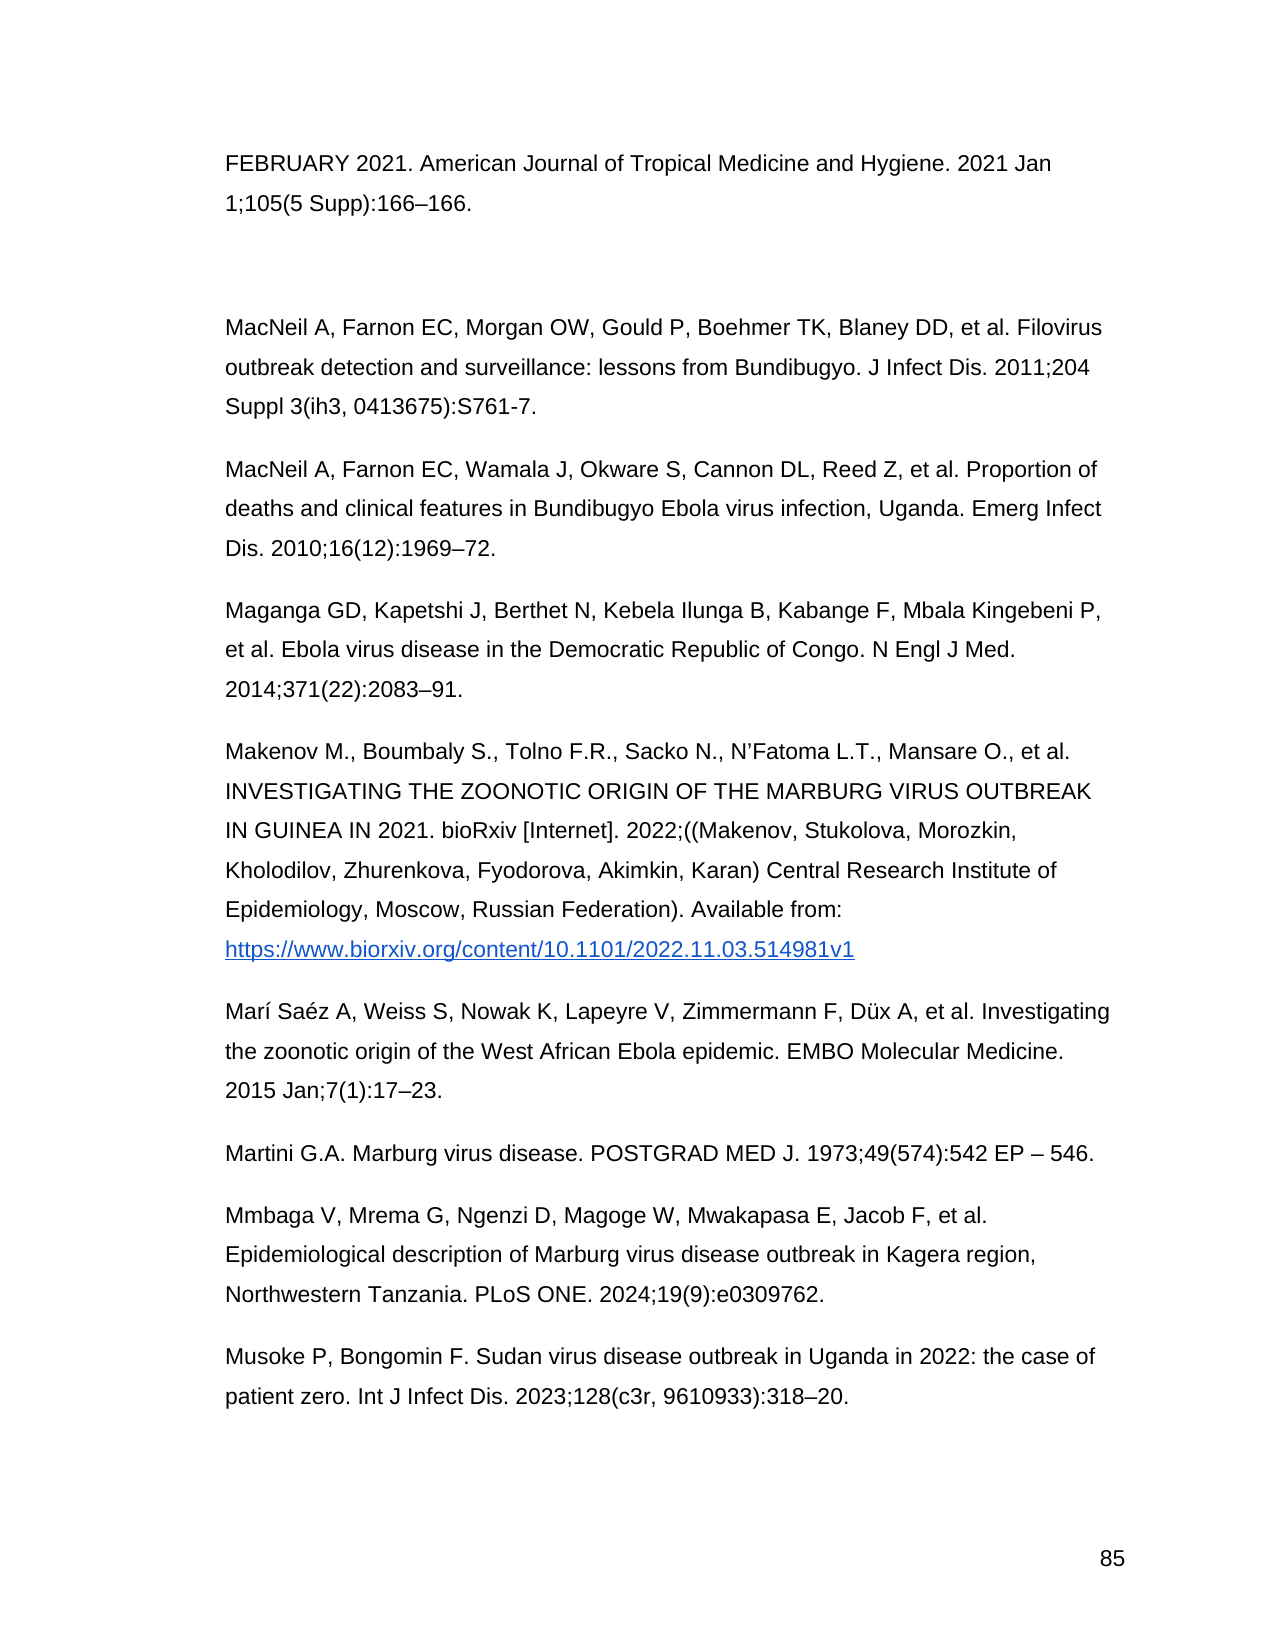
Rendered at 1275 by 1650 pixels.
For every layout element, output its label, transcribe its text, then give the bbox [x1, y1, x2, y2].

text Mmbaga V, Mrema G, Ngenzi D, Magoge W, Mwakapasa E, Jacob F, et al. Epidemiological description of Marburg virus disease outbreak in Kagera region, Northwestern Tanzania. PLoS ONE. 2024;19(9):e0309762. [225, 1202, 1117, 1307]
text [225, 150, 1117, 216]
text MacNeil A, Farnon EC, Wamala J, Okware S, Cannon DL, Reed Z, et al. Proportion of deaths and clinical features in Bundibugyo Ebola virus infection, Uganda. Emerg Infect Dis. 2010;16(12):1969–72. [225, 456, 1117, 561]
text Musoke P, Bongomin F. Sudan virus disease outbreak in Uganda in 2022: the case of patient zero. Int J Infect Dis. 2023;128(c3r, 9610933):318–20. [225, 1343, 1117, 1409]
text MacNeil A, Farnon EC, Morgan OW, Gould P, Boehmer TK, Blaney DD, et al. Filovirus outbreak detection and surveillance: lessons from Bundibugyo. J Infect Dis. 2011;204 Suppl 3(ih3, 0413675):S761-7. [225, 314, 1117, 419]
text Maganga GD, Kapetshi J, Berthet N, Kebela Ilunga B, Kabange F, Mbala Kingebeni P, et al. Ebola virus disease in the Democratic Republic of Congo. N Engl J Med. 2014;371(22):2083–91. [225, 597, 1117, 702]
text Martini G.A. Marburg virus disease. POSTGRAD MED J. 1973;49(574):542 EP – 546. [225, 1139, 1117, 1166]
text Marí Saéz A, Weiss S, Nowak K, Lapeyre V, Zimmermann F, Düx A, et al. Investigating the zoonotic origin of the West African Ebola epidemic. EMBO Molecular Medicine. 2015 Jan;7(1):17–23. [225, 998, 1117, 1103]
text Makenov M., Boumbaly S., Tolno F.R., Sacko N., N’Fatoma L.T., Mansare O., et al. INVESTIGATING THE ZOONOTIC ORIGIN OF THE MARBURG VIRUS OUTBREAK IN GUINEA IN 2021. bioRxiv [Internet]. 2022;((Makenov, Stukolova, Morozkin, Kholodilov, Zhurenkova, Fyodorova, Akimkin, Karan) Central Research Institute of Epidemiology, Moscow, Russian Federation). Available from: https://www.biorxiv.org/content/10.1101/2022.11.03.514981v1 [225, 738, 1117, 962]
